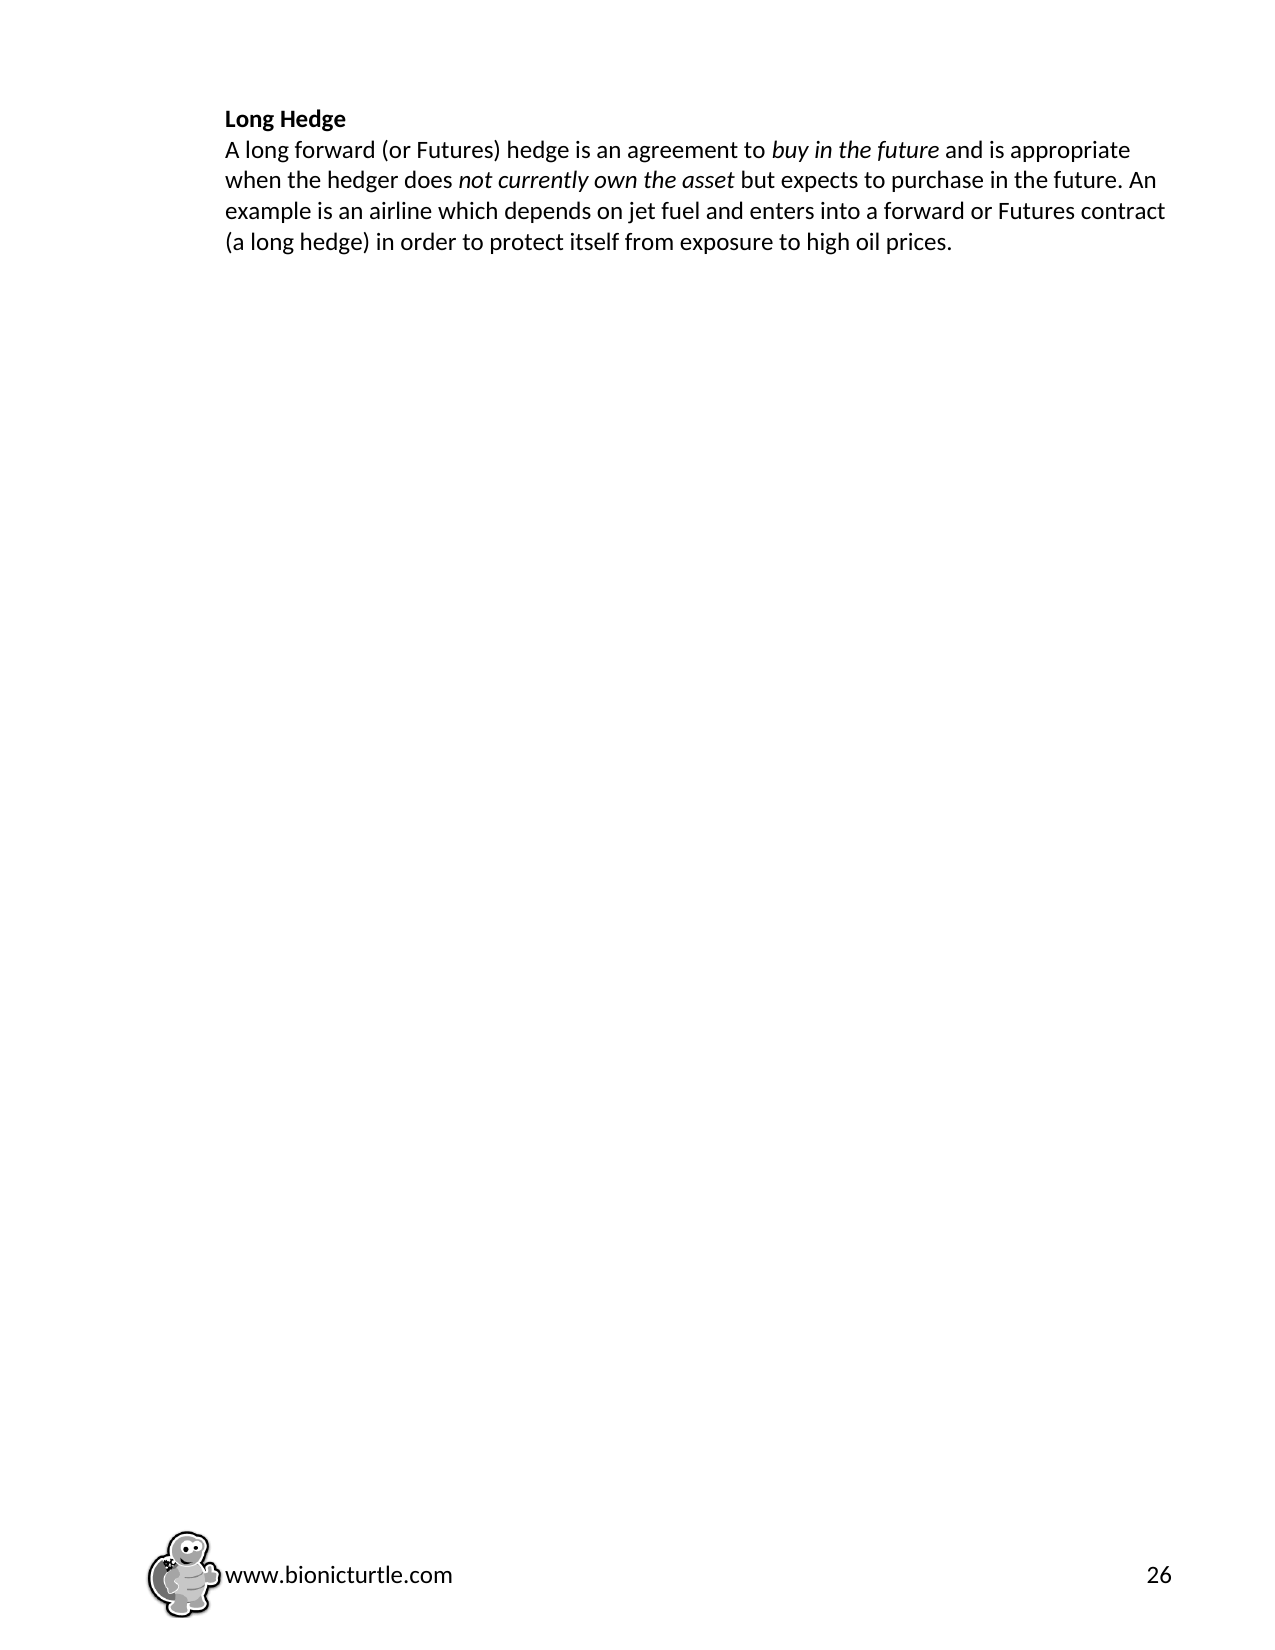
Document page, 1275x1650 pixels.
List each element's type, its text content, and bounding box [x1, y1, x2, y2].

text Long Hedge [225, 103, 1172, 134]
text A long forward (or Futures) hedge is an agreement to buy in the future and is appropriate when the hedger does not currently own the asset but expects to purchase in the future. An example is an airline which depends on jet fuel and enters into a forward or Futures contract (a long hedge) in order to protect itself from exposure to high oil prices. [225, 134, 1172, 256]
